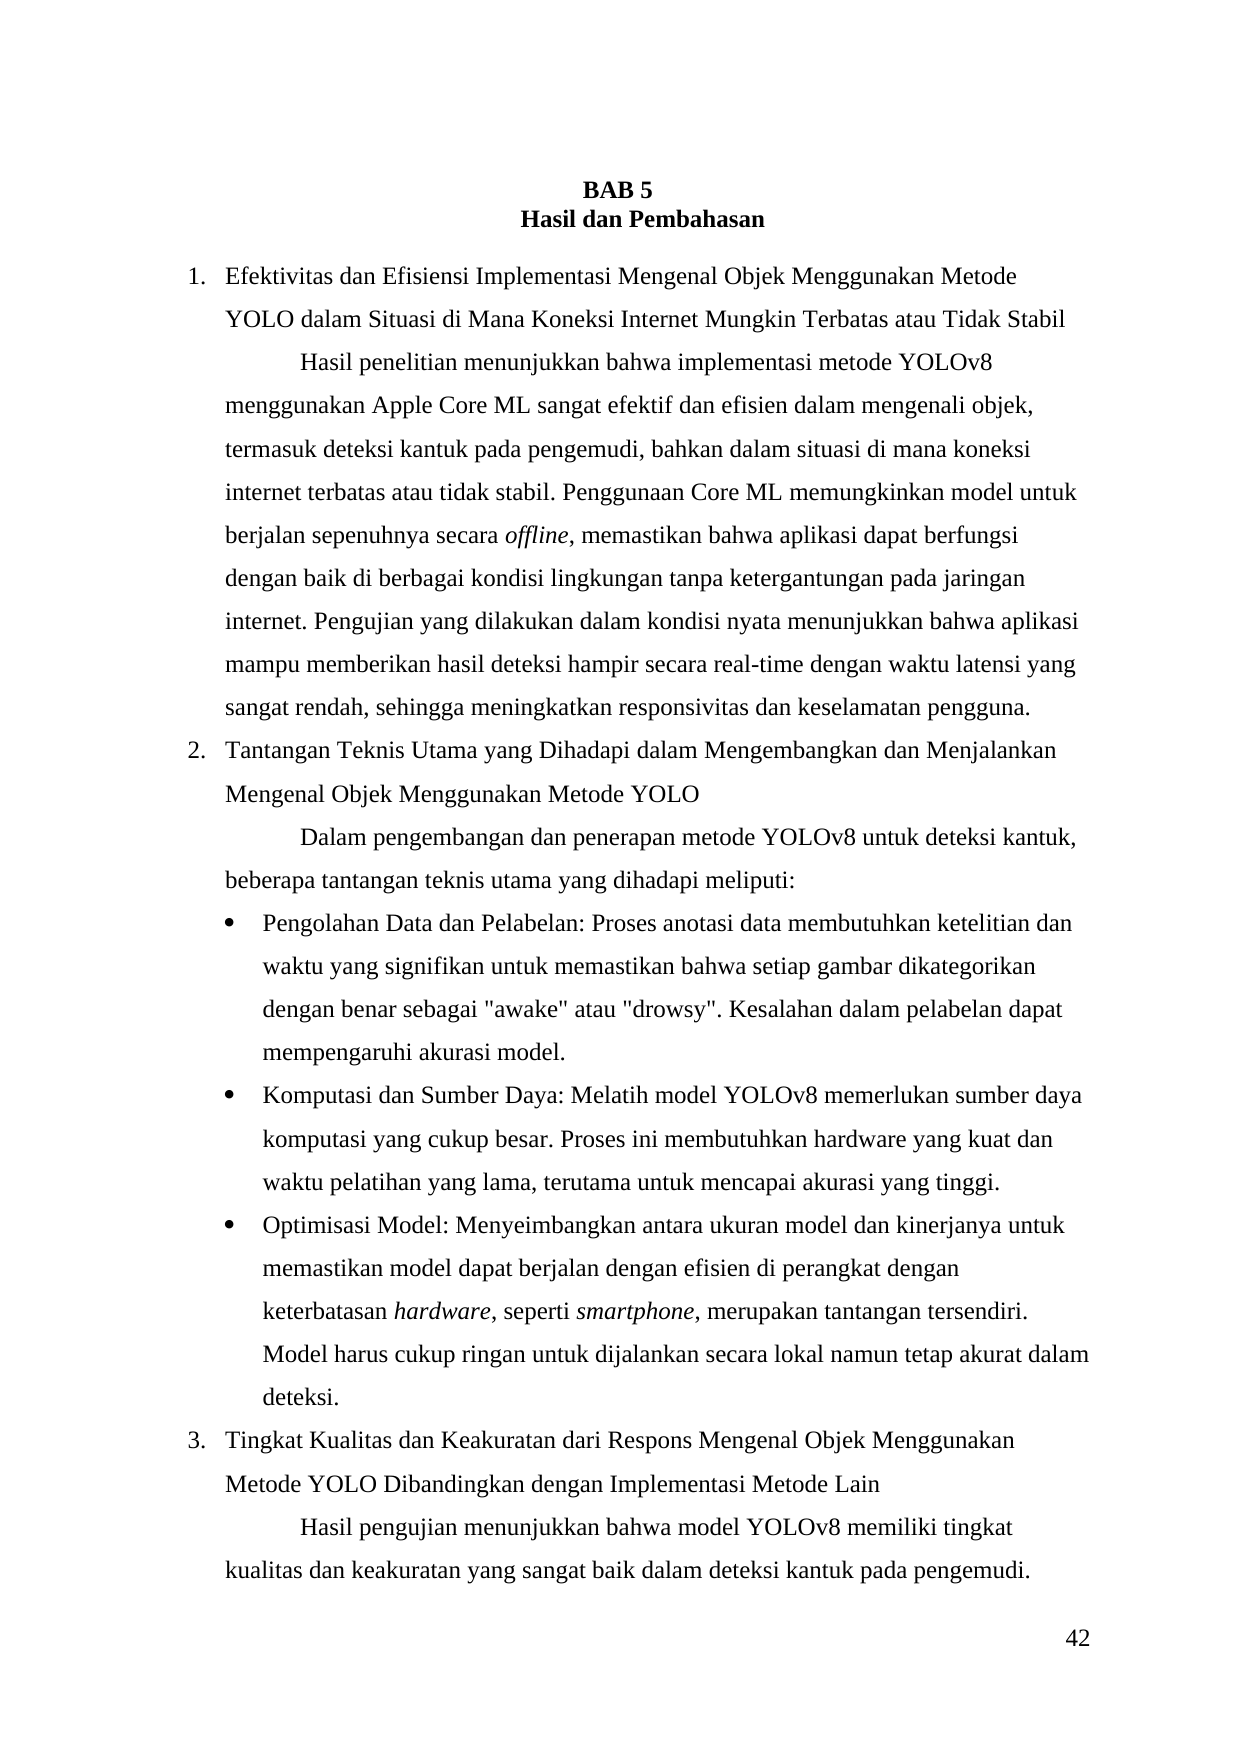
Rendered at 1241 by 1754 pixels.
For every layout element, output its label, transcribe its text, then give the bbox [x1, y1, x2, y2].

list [225, 1512, 1090, 1584]
subtitle Hasil dan Pembahasan [150, 175, 1090, 232]
list Tantangan Teknis Utama yang Dihadapi dalam Mengembangkan dan Menjalankan Mengenal Objek Menggunakan Metode YOLO [187, 736, 1090, 807]
list Hasil penelitian menunjukkan bahwa implementasi metode YOLOv8 menggunakan Apple Core ML sangat efektif dan efisien dalam mengenali objek, termasuk deteksi kantuk pada pengemudi, bahkan dalam situasi di mana koneksi internet terbatas atau tidak stabil. Penggunaan Core ML memungkinkan model untuk berjalan sepenuhnya secara offline, memastikan bahwa aplikasi dapat berfungsi dengan baik di berbagai kondisi lingkungan tanpa ketergantungan pada jaringan internet. Pengujian yang dilakukan dalam kondisi nyata menunjukkan bahwa aplikasi mampu memberikan hasil deteksi hampir secara real-time dengan waktu latensi yang sangat rendah, sehingga meningkatkan responsivitas dan keselamatan pengguna. [225, 347, 1090, 721]
list Dalam pengembangan dan penerapan metode YOLOv8 untuk deteksi kantuk, beberapa tantangan teknis utama yang dihadapi meliputi: [225, 822, 1090, 894]
list Tingkat Kualitas dan Keakuratan dari Respons Mengenal Objek Menggunakan Metode YOLO Dibandingkan dengan Implementasi Metode Lain [187, 1426, 1090, 1497]
list Pengolahan Data dan Pelabelan: Proses anotasi data membutuhkan ketelitian dan waktu yang signifikan untuk memastikan bahwa setiap gambar dikategorikan dengan benar sebagai "awake" atau "drowsy". Kesalahan dalam pelabelan dapat mempengaruhi akurasi model. [225, 908, 1090, 1066]
list Optimisasi Model: Menyeimbangkan antara ukuran model dan kinerjanya untuk memastikan model dapat berjalan dengan efisien di perangkat dengan keterbatasan hardware, seperti smartphone, merupakan tantangan tersendiri. Model harus cukup ringan untuk dijalankan secara lokal namun tetap akurat dalam deteksi. [225, 1210, 1090, 1411]
list Komputasi dan Sumber Daya: Melatih model YOLOv8 memerlukan sumber daya komputasi yang cukup besar. Proses ini membutuhkan hardware yang kuat dan waktu pelatihan yang lama, terutama untuk mencapai akurasi yang tinggi. [225, 1081, 1090, 1196]
list Efektivitas dan Efisiensi Implementasi Mengenal Objek Menggunakan Metode YOLO dalam Situasi di Mana Koneksi Internet Mungkin Terbatas atau Tidak Stabil [187, 261, 1090, 333]
